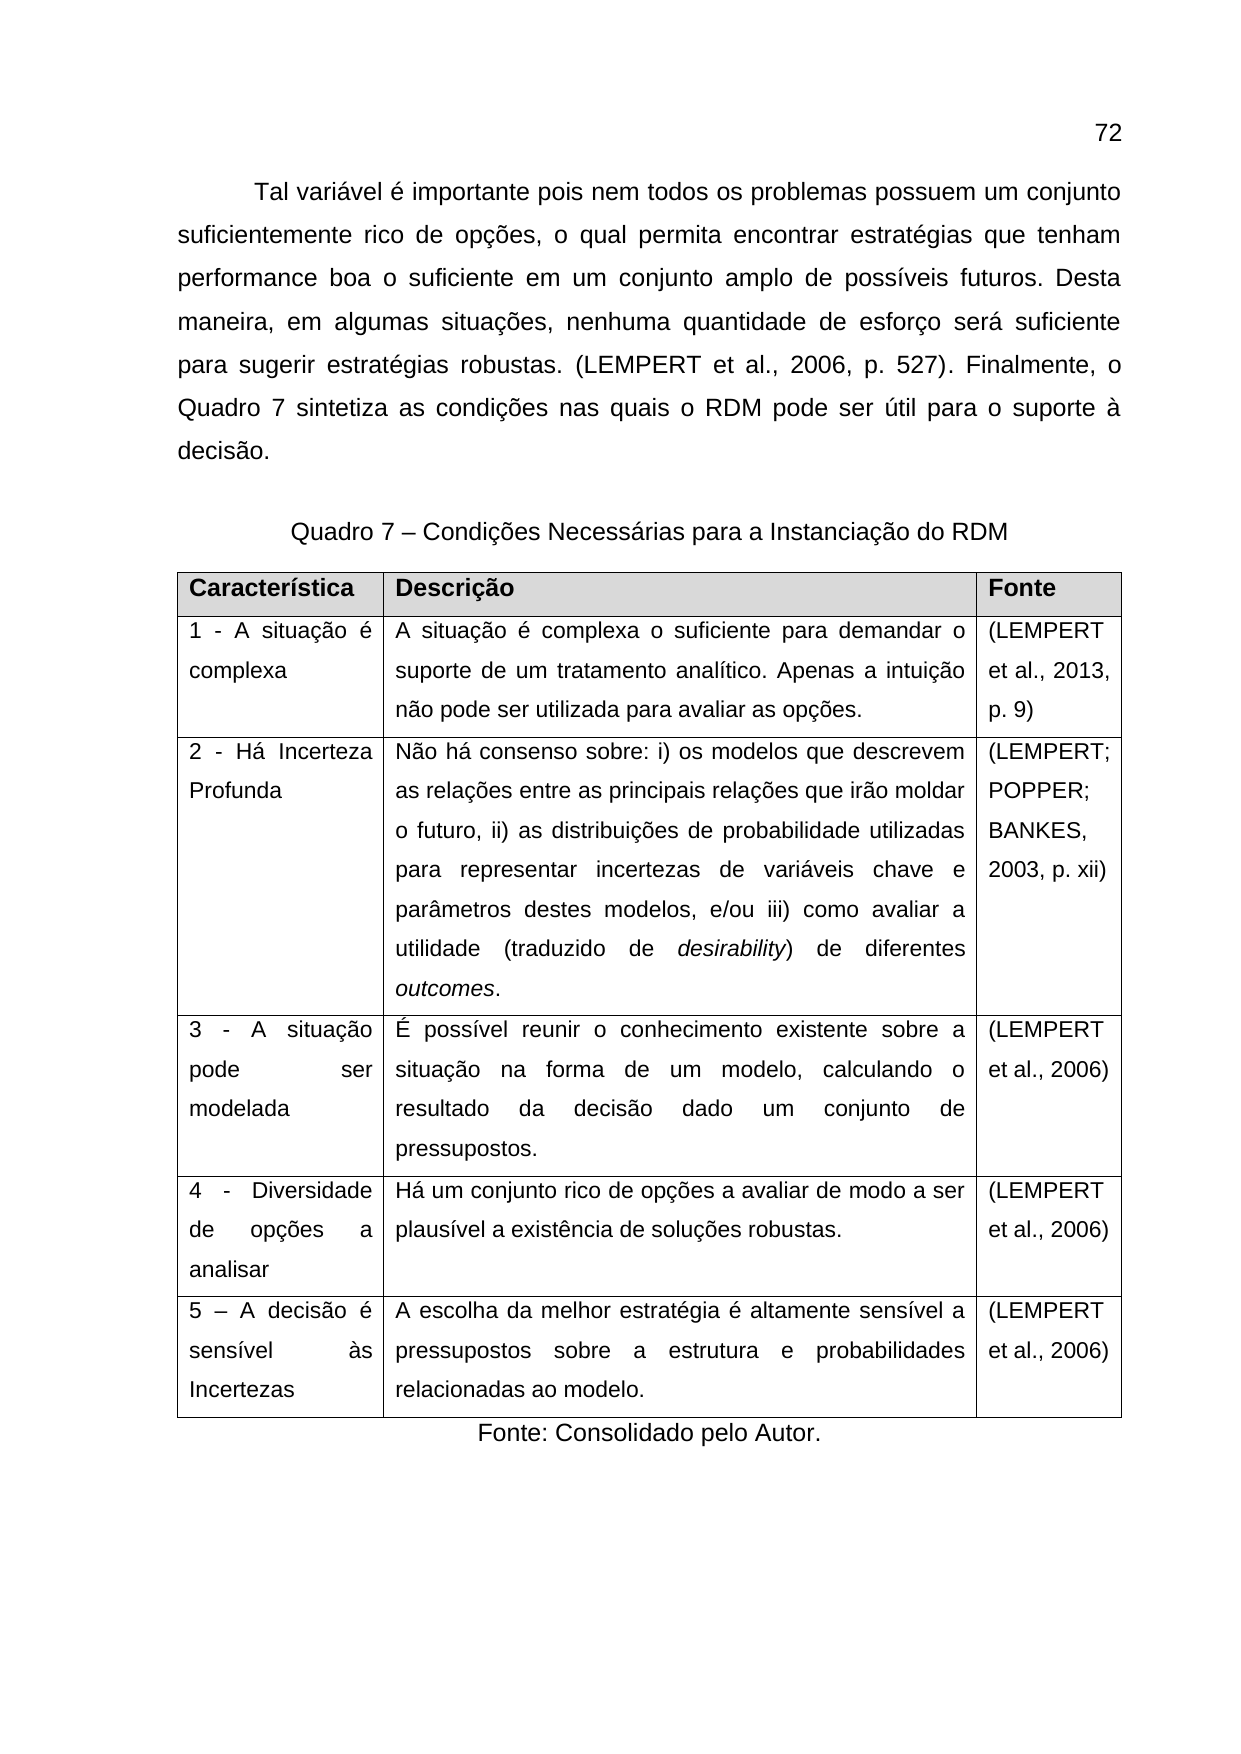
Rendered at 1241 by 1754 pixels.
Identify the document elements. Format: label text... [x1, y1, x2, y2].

table_cell Há um conjunto rico de opções a avaliar de modo a ser plausível a existência de soluções robustas. [384, 1177, 976, 1296]
table_cell A situação é complexa o suficiente para demandar o suporte de um tratamento analítico. Apenas a intuição não pode ser utilizada para avaliar as opções. [384, 617, 976, 737]
table_cell (LEMPERT et al., 2006) [977, 1016, 1121, 1176]
table_cell (LEMPERT et al., 2006) [977, 1177, 1121, 1296]
table_cell 1 - A situação é complexa [178, 617, 383, 737]
table_cell 2 - Há Incerteza Profunda [178, 738, 383, 1015]
table_cell 4 - Diversidade de opções a analisar [178, 1177, 383, 1296]
table_header Fonte [977, 573, 1121, 616]
table_cell 3 - A situação pode ser modelada [178, 1016, 383, 1176]
table_cell Não há consenso sobre: i) os modelos que descrevem as relações entre as principais relações que irão moldar o futuro, ii) as distribuições de probabilidade utilizadas para representar incertezas de variáveis chave e parâmetros destes modelos, e/ou iii) como avaliar a utilidade (traduzido de desirability) de diferentes outcomes. [384, 738, 976, 1015]
table_cell 5 – A decisão é sensível às Incertezas [178, 1297, 383, 1417]
table_cell A escolha da melhor estratégia é altamente sensível a pressupostos sobre a estrutura e probabilidades relacionadas ao modelo. [384, 1297, 976, 1417]
table_header Característica [178, 573, 383, 616]
table_header Descrição [384, 573, 976, 616]
table_cell (LEMPERT; POPPER; BANKES, 2003, p. xii) [977, 738, 1121, 1015]
text Fonte: Consolidado pelo Autor. [177, 1418, 1122, 1447]
table_cell É possível reunir o conhecimento existente sobre a situação na forma de um modelo, calculando o resultado da decisão dado um conjunto de pressupostos. [384, 1016, 976, 1176]
table_cell (LEMPERT et al., 2006) [977, 1297, 1121, 1417]
text Tal variável é importante pois nem todos os problemas possuem um conjunto suficientemente rico de opções, o qual permita encontrar estratégias que tenham performance boa o suficiente em um conjunto amplo de possíveis futuros. Desta maneira, em algumas situações, nenhuma quantidade de esforço será suficiente para sugerir estratégias robustas. (LEMPERT et al., 2006, p. 527). Finalmente, o Quadro 7 sintetiza as condições nas quais o RDM pode ser útil para o suporte à decisão. [177, 177, 1122, 465]
table_cell (LEMPERT et al., 2013, p. 9) [977, 617, 1121, 737]
